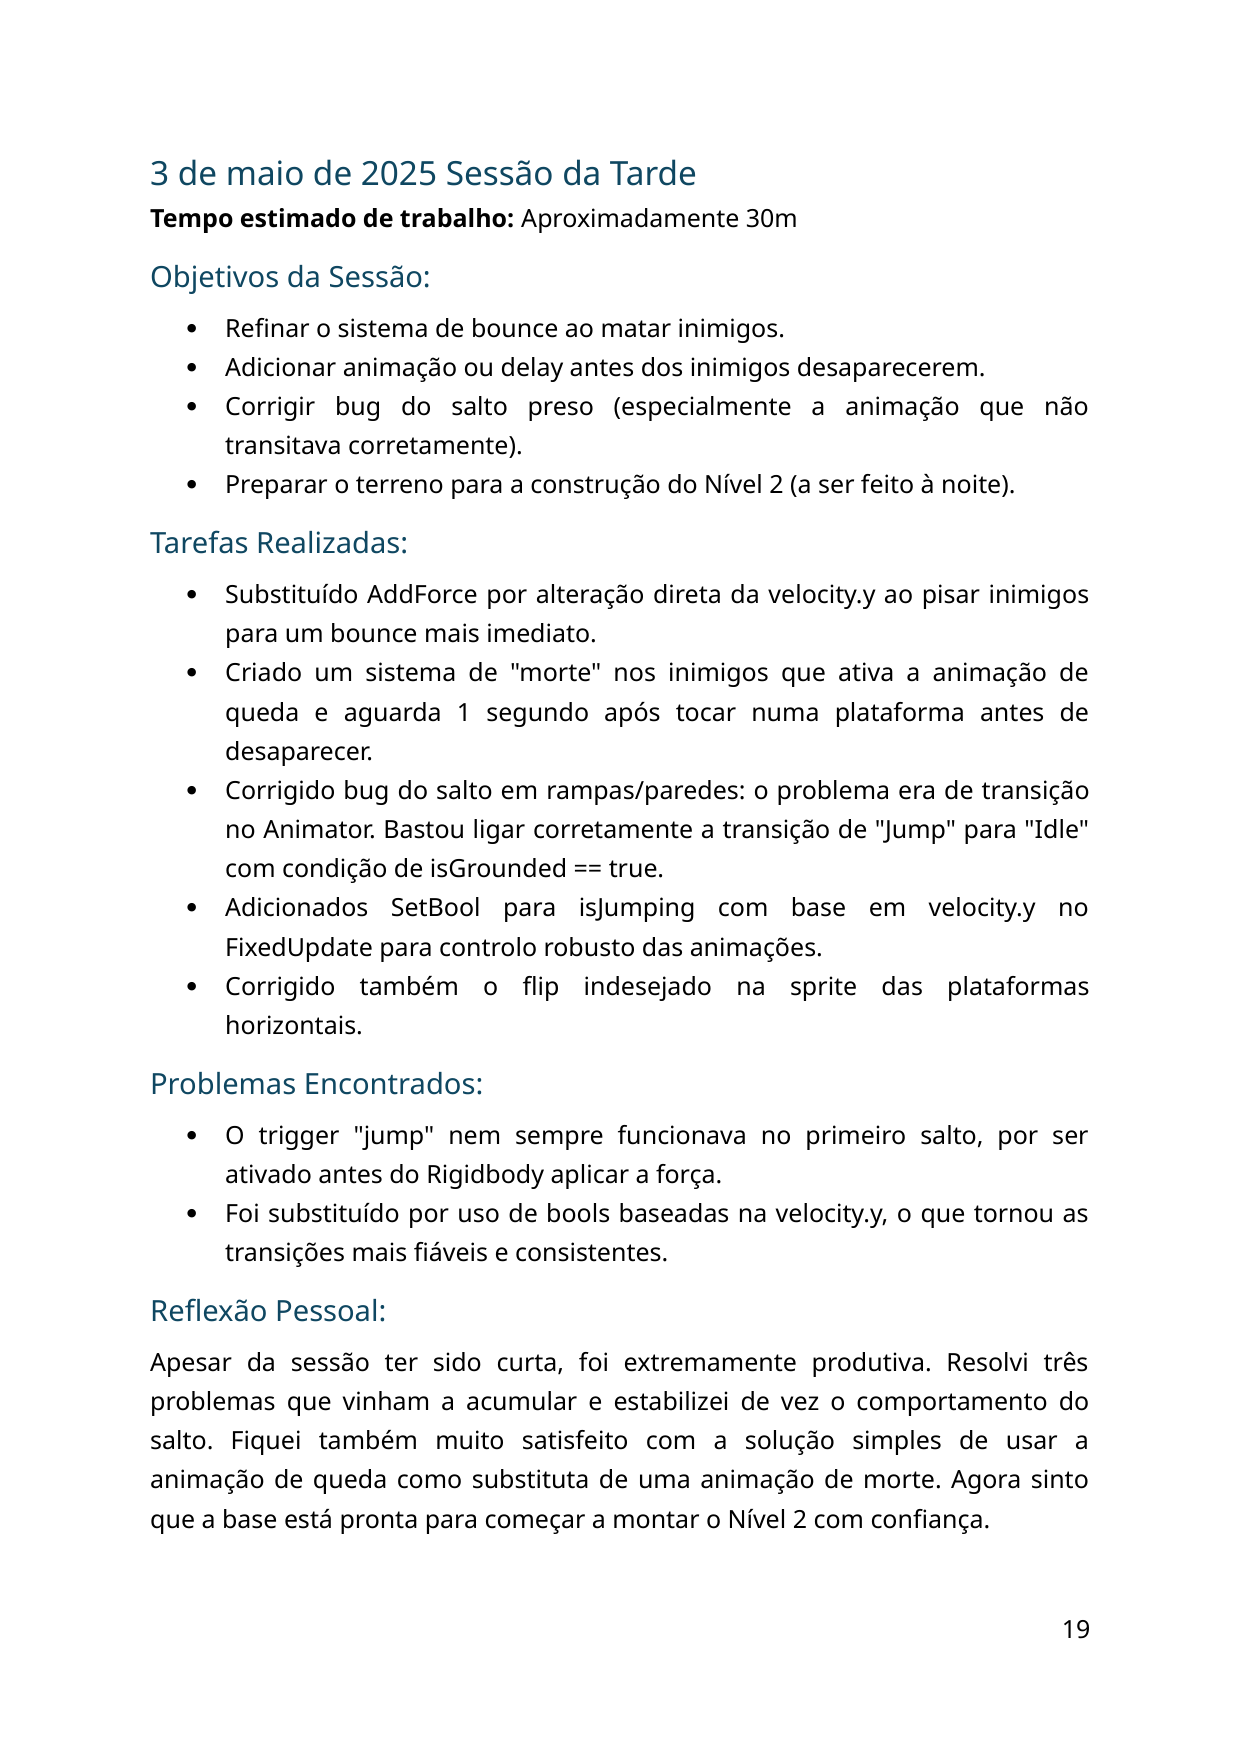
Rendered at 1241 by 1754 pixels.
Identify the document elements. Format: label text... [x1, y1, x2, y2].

list Foi substituído por uso de bools baseadas na velocity.y, o que tornou as transições mais fiáveis e consistentes. [187, 1196, 1090, 1269]
text Apesar da sessão ter sido curta, foi extremamente produtiva. Resolvi três problemas que vinham a acumular e estabilizei de vez o comportamento do salto. Fiquei também muito satisfeito com a solução simples de usar a animação de queda como substituta de uma animação de morte. Agora sinto que a base está pronta para começar a montar o Nível 2 com confiança. [150, 1345, 1090, 1535]
list Adicionados SetBool para isJumping com base em velocity.y no FixedUpdate para controlo robusto das animações. [187, 890, 1090, 963]
subtitle Problemas Encontrados: [150, 1063, 1090, 1103]
list Adicionar animação ou delay antes dos inimigos desaparecerem. [187, 349, 1090, 383]
subtitle Reflexão Pessoal: [150, 1291, 1090, 1330]
list Corrigido bug do salto em rampas/paredes: o problema era de transição no Animator. Bastou ligar corretamente a transição de "Jump" para "Idle" com condição de isGrounded == true. [187, 773, 1090, 885]
list O trigger "jump" nem sempre funcionava no primeiro salto, por ser ativado antes do Rigidbody aplicar a força. [187, 1117, 1090, 1191]
list Corrigido também o flip indesejado na sprite das plataformas horizontais. [187, 968, 1090, 1042]
list Corrigir bug do salto preso (especialmente a animação que não transitava corretamente). [187, 389, 1090, 462]
subtitle Tarefas Realizadas: [150, 523, 1090, 562]
list Preparar o terreno para a construção do Nível 2 (a ser feito à noite). [187, 467, 1090, 501]
list Criado um sistema de "morte" nos inimigos que ativa a animação de queda e aguarda 1 segundo após tocar numa plataforma antes de desaparecer. [187, 655, 1090, 767]
list Substituído AddForce por alteração direta da velocity.y ao pisar inimigos para um bounce mais imediato. [187, 577, 1090, 650]
text 3 de maio de 2025 Sessão da Tarde Tempo estimado de trabalho: Aproximadamente 30m [150, 150, 1090, 234]
list Refinar o sistema de bounce ao matar inimigos. [187, 310, 1090, 344]
subtitle Objetivos da Sessão: [150, 256, 1090, 296]
